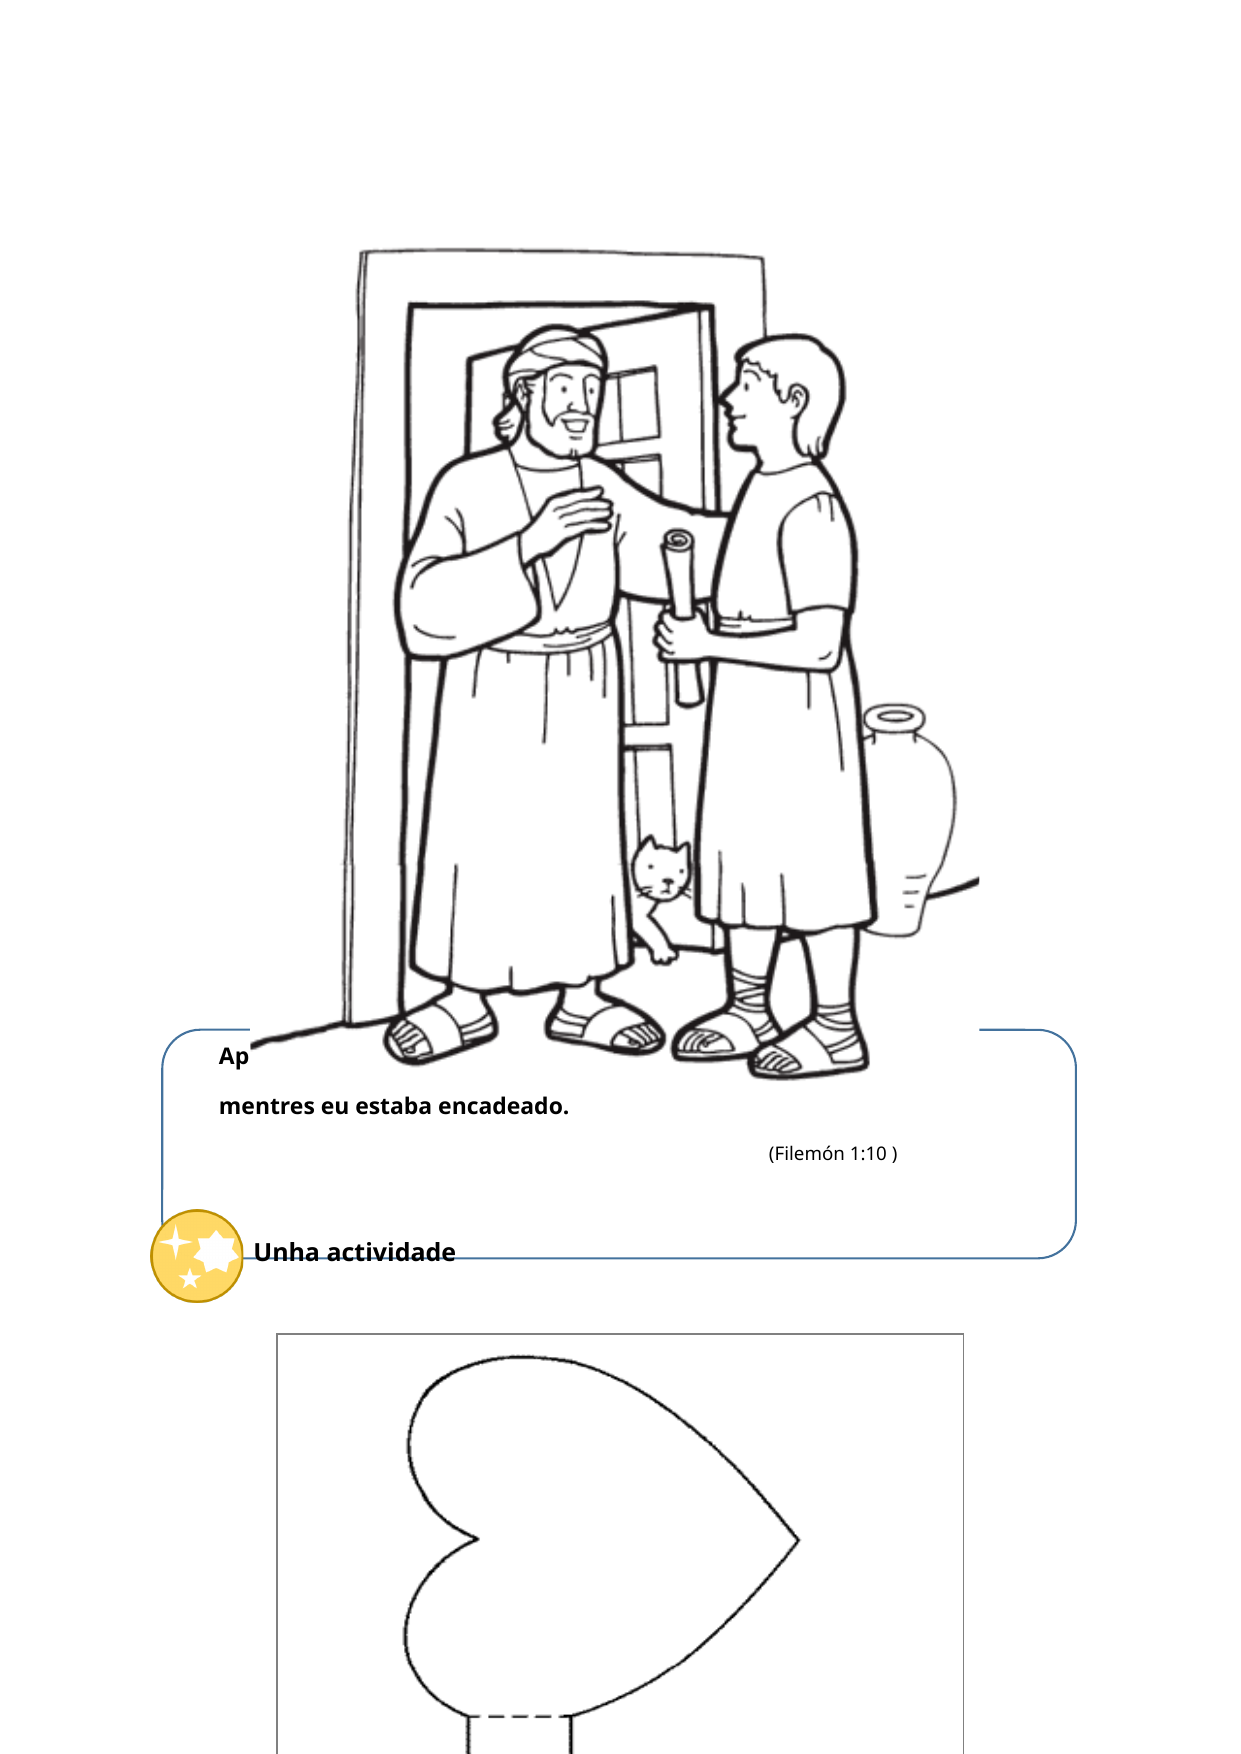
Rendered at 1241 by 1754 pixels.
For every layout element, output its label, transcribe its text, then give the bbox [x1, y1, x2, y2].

text mentres eu estaba encadeado. [150, 1090, 1090, 1121]
picture [278, 1335, 963, 1754]
text Unha actividade [244, 1235, 1090, 1269]
text (Filemón 1:10 ) [150, 1141, 1090, 1166]
picture [250, 240, 980, 1096]
picture [150, 1209, 244, 1303]
